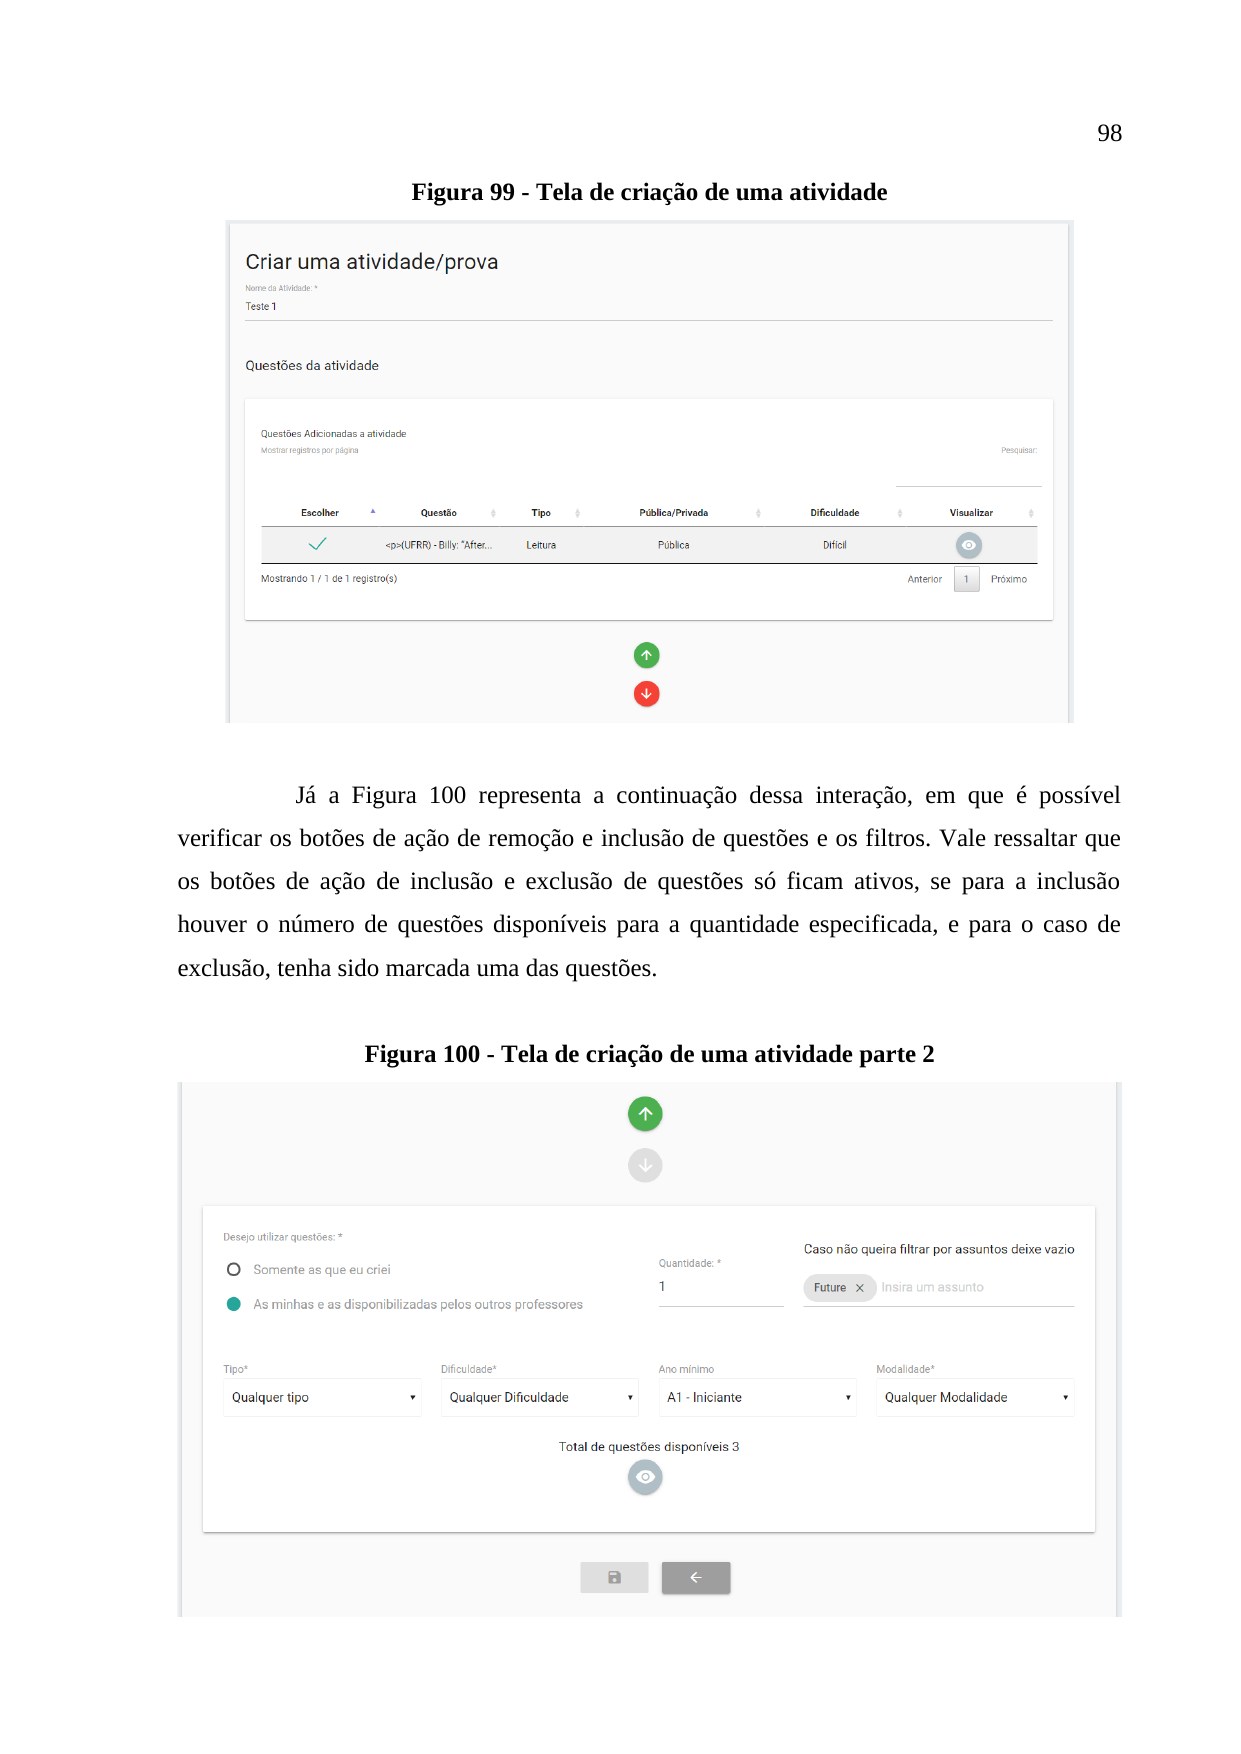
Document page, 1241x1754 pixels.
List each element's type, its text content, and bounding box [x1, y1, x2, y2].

picture [177, 1082, 1123, 1617]
text Já a representa a continuação dessa interação, em que é possível verificar os botões de ação de remoção e inclusão de questões e os filtros. Vale ressaltar que os botões de ação de inclusão e exclusão de questões só ficam ativos, se para a inclusão houver o número de questões disponíveis para a quantidade especificada, e para o caso de exclusão, tenha sido marcada uma das questões. [177, 780, 1122, 981]
picture [225, 220, 1074, 723]
